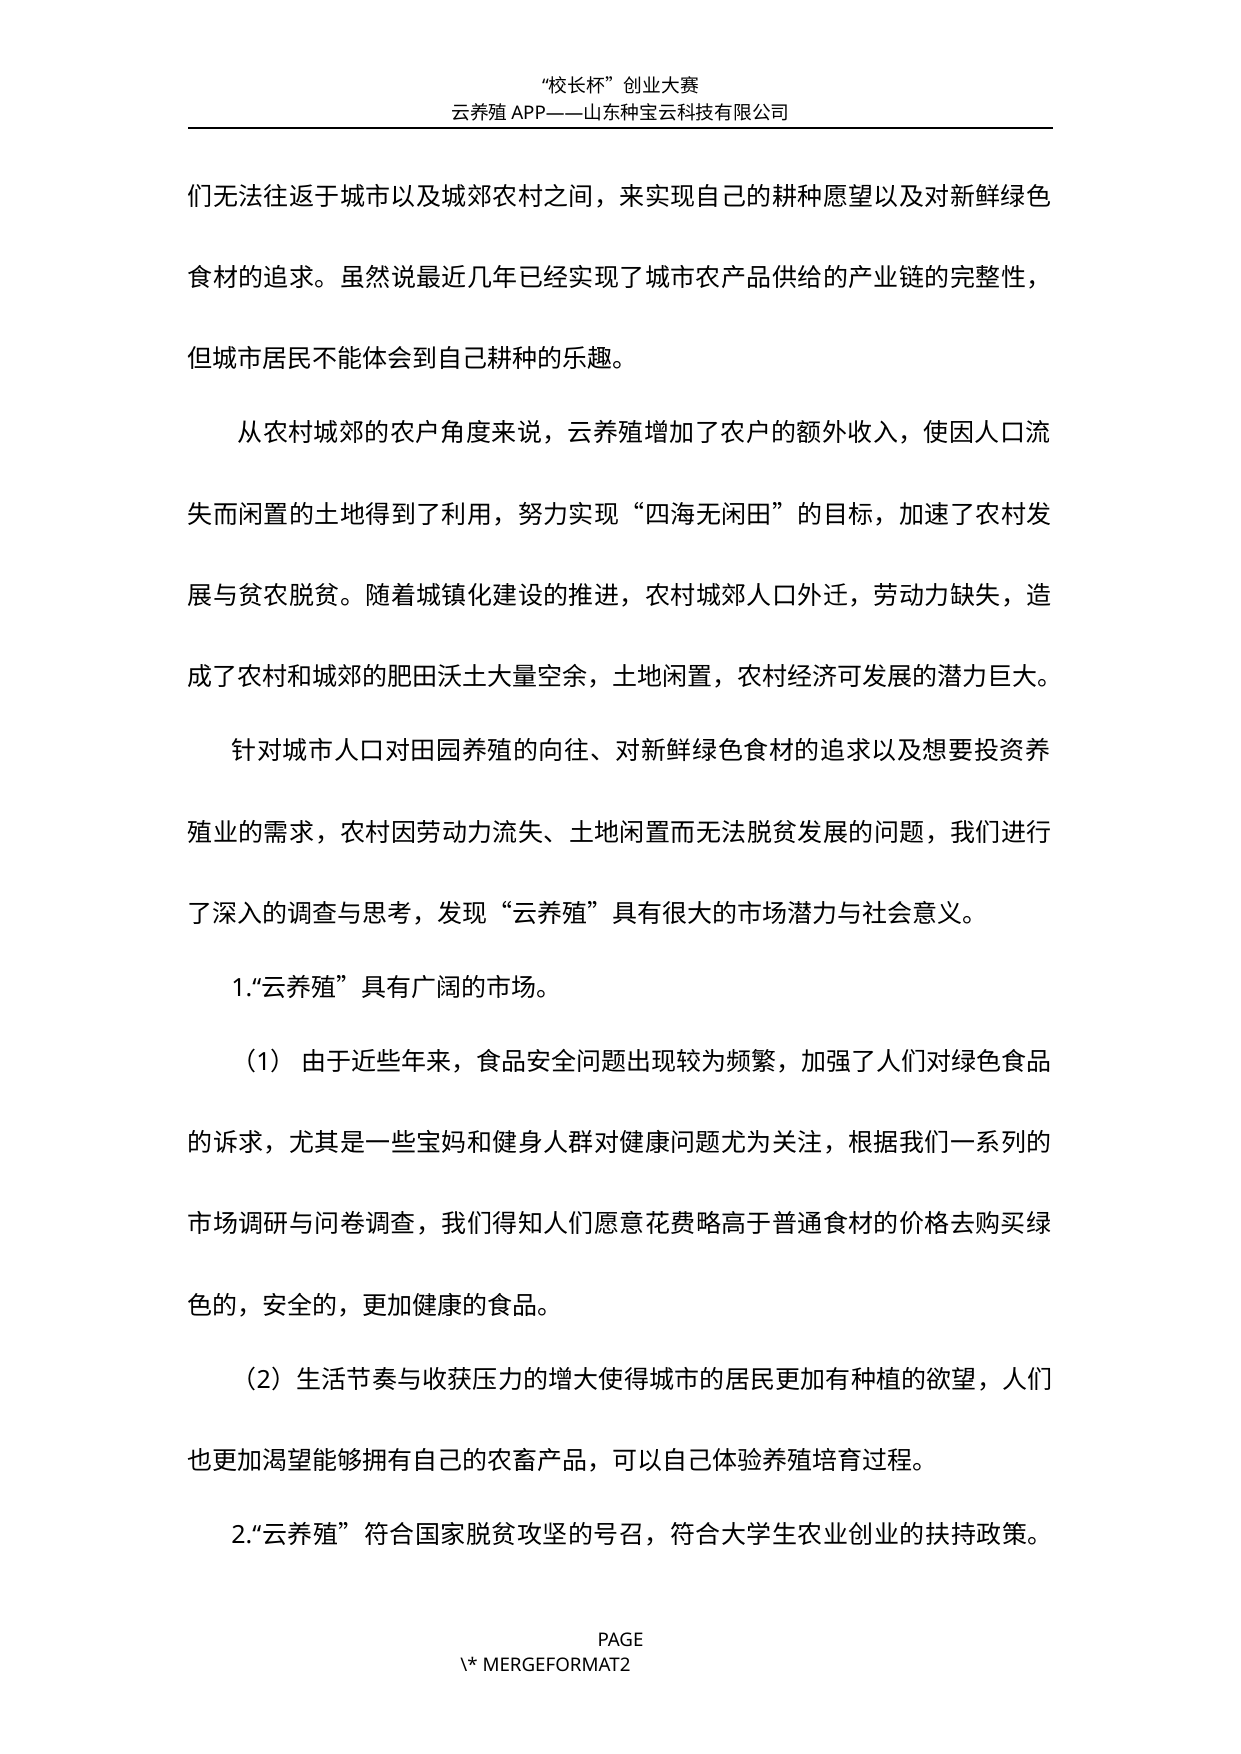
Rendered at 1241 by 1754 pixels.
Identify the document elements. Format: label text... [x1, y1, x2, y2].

text 从农村城郊的农户角度来说，云养殖增加了农户的额外收入，使因人口流失而闲置的土地得到了利用，努力实现“四海无闲田”的目标，加速了农村发展与贫农脱贫。随着城镇化建设的推进，农村城郊人口外迁，劳动力缺失，造成了农村和城郊的肥田沃土大量空余，土地闲置，农村经济可发展的潜力巨大。 [187, 398, 1053, 707]
text 针对城市人口对田园养殖的向往、对新鲜绿色食材的追求以及想要投资养殖业的需求，农村因劳动力流失、土地闲置而无法脱贫发展的问题，我们进行了深入的调查与思考，发现“云养殖”具有很大的市场潜力与社会意义。 [187, 716, 1053, 944]
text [187, 162, 1053, 389]
text （2）生活节奏与收获压力的增大使得城市的居民更加有种植的欲望，人们也更加渴望能够拥有自己的农畜产品，可以自己体验养殖培育过程。 [187, 1345, 1053, 1491]
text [187, 1500, 1053, 1565]
text （1） 由于近些年来，食品安全问题出现较为频繁，加强了人们对绿色食品的诉求，尤其是一些宝妈和健身人群对健康问题尤为关注，根据我们一系列的市场调研与问卷调查，我们得知人们愿意花费略高于普通食材的价格去购买绿色的，安全的，更加健康的食品。 [187, 1027, 1053, 1336]
text 1.“云养殖”具有广阔的市场。 [187, 953, 1053, 1018]
